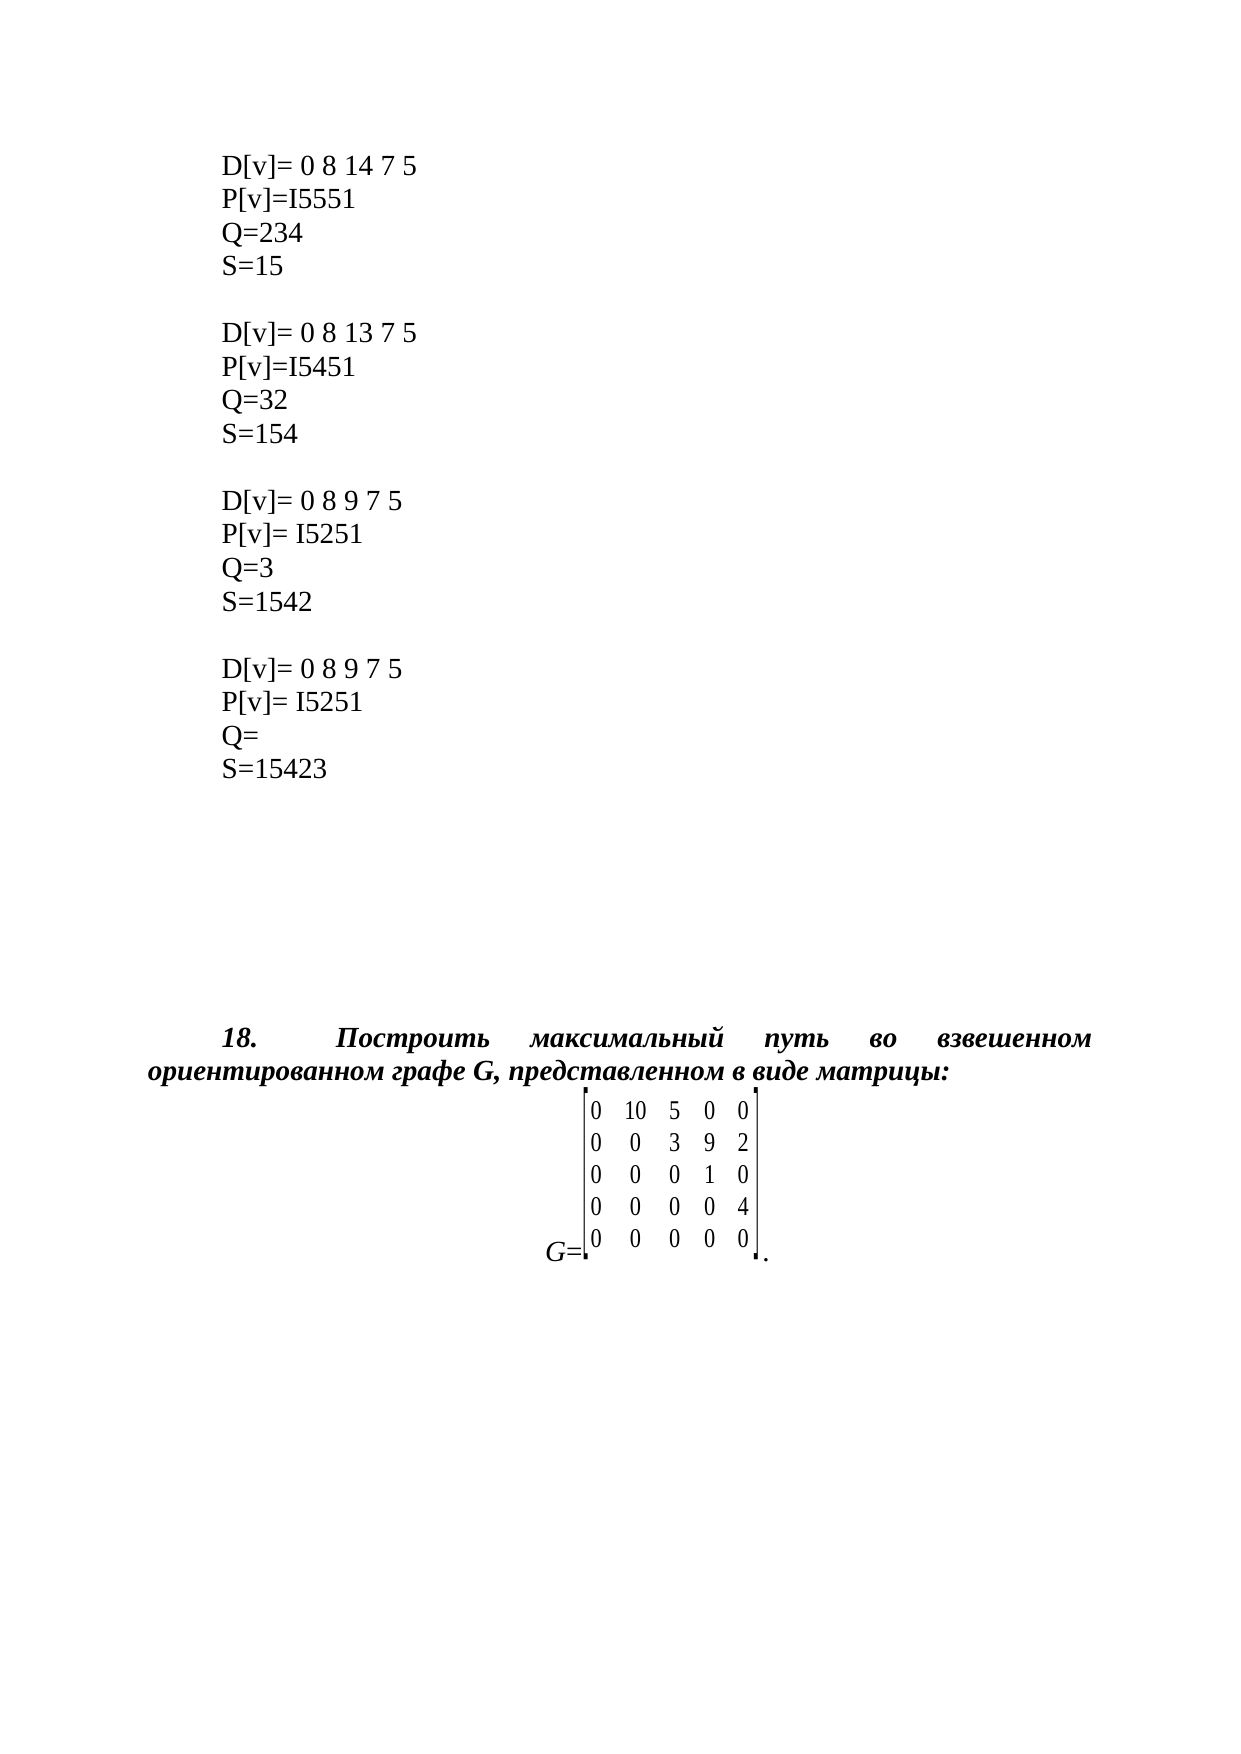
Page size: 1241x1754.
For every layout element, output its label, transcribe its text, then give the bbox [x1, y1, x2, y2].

list Q= [148, 718, 1093, 751]
list P[v]=I5551 [148, 181, 1093, 215]
list D[v]= 0 8 9 7 5 [148, 483, 1093, 517]
list P[v]= I5251 [148, 684, 1093, 718]
list Q=234 [148, 215, 1093, 248]
list P[v]= I5251 [148, 517, 1093, 550]
list S=1542 [148, 584, 1093, 617]
list P[v]=I5451 [148, 349, 1093, 382]
list S=15 [148, 248, 1093, 282]
list D[v]= 0 8 9 7 5 [148, 651, 1093, 684]
list Q=32 [148, 382, 1093, 416]
list D[v]= 0 8 13 7 5 [148, 315, 1093, 349]
list G=. [148, 1087, 1093, 1268]
list Q=3 [148, 550, 1093, 584]
list Построить максимальный путь во взвешенном ориентированном графе G, представленном в виде матрицы: [148, 1020, 1093, 1087]
list S=15423 [148, 751, 1093, 785]
list S=154 [148, 416, 1093, 449]
list D[v]= 0 8 14 7 5 [148, 148, 1093, 181]
